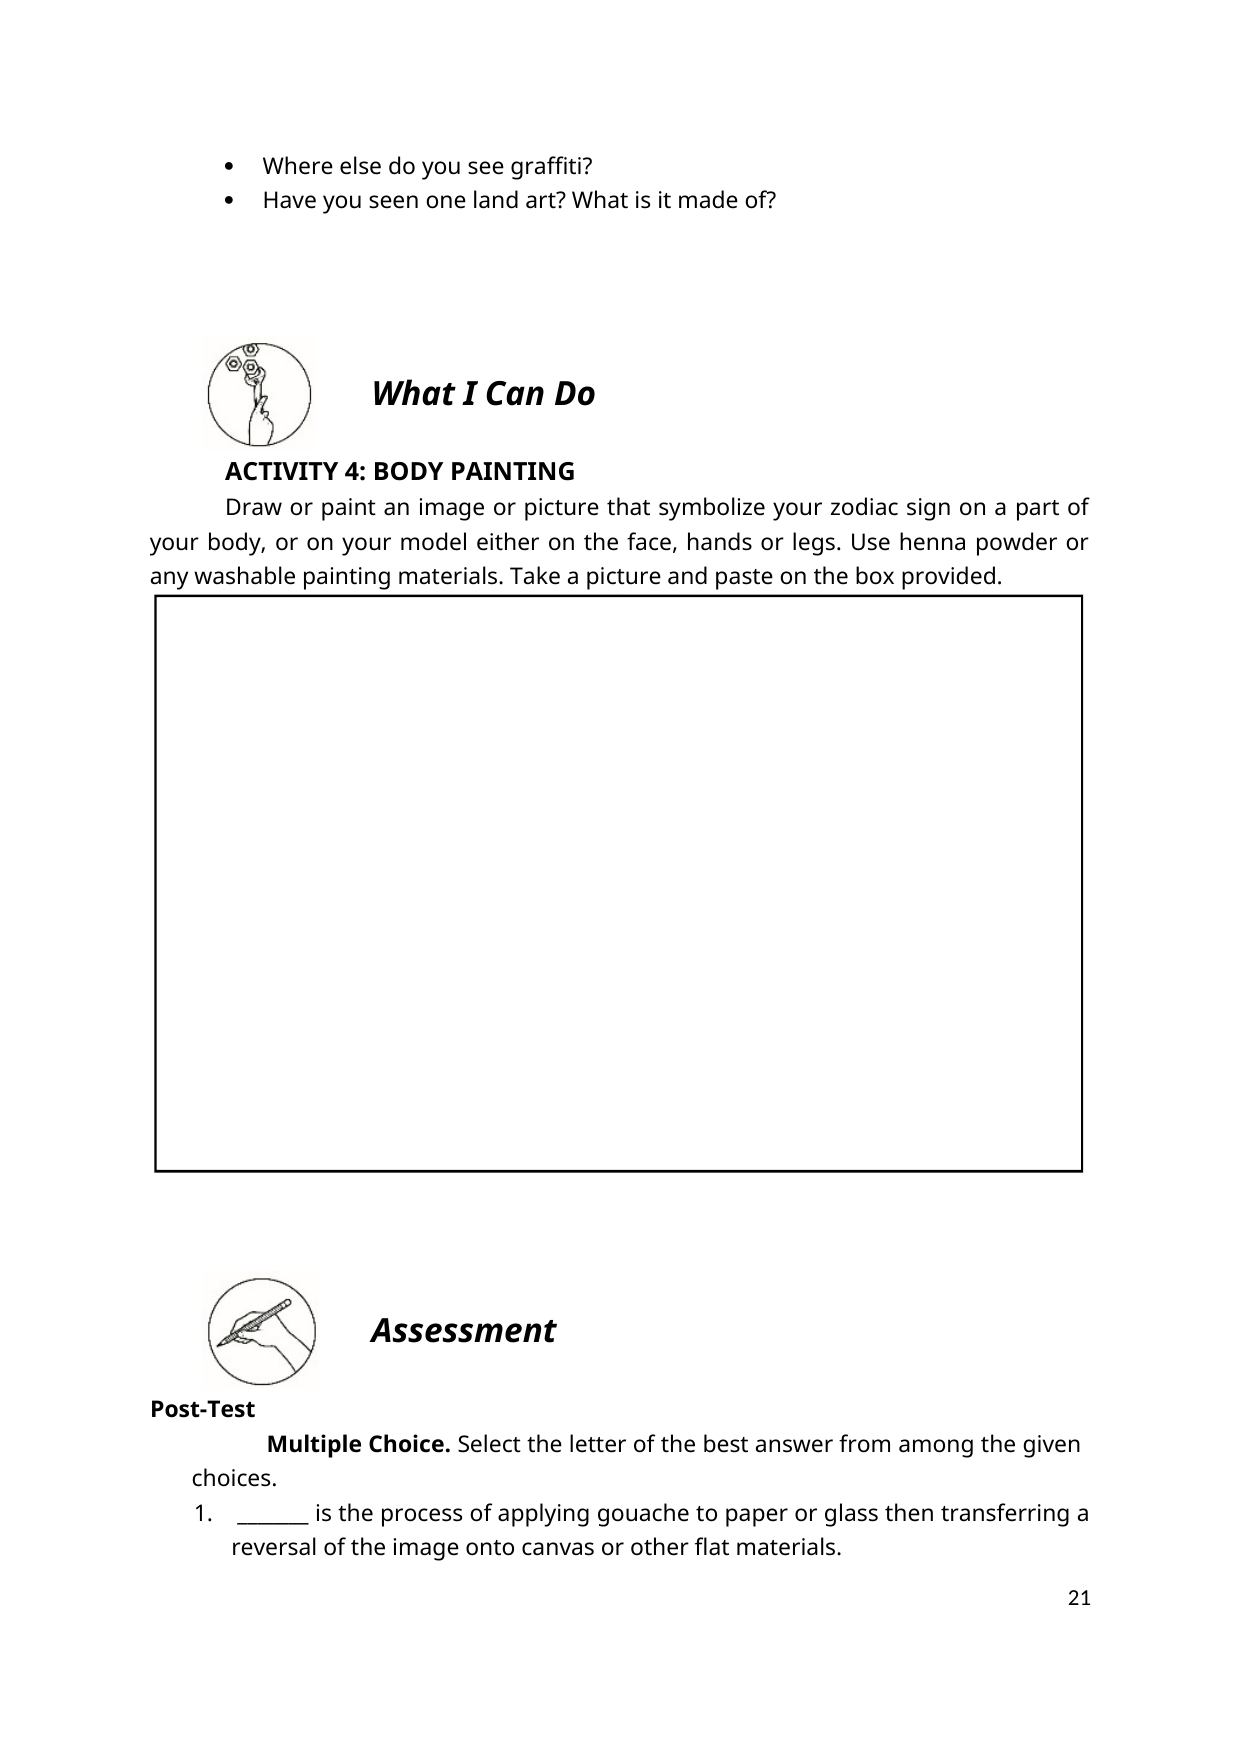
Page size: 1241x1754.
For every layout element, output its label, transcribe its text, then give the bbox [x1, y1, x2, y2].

picture [201, 335, 317, 451]
text Post-Test [150, 1393, 1082, 1424]
table_header [150, 335, 360, 453]
text ACTIVITY 4: BODY PAINTING [149, 453, 1091, 487]
list Have you seen one land art? What is it made of? [225, 184, 1091, 215]
list Where else do you see graffiti? [225, 150, 1091, 181]
table_header Assessment [360, 1270, 1044, 1393]
list _______ is the process of applying gouache to paper or glass then transferring a reversal of the image onto canvas or other flat materials. [193, 1497, 1091, 1562]
table_header [150, 1270, 360, 1393]
picture [201, 1270, 322, 1390]
text Multiple Choice. Select the letter of the best answer from among the given choices. [191, 1428, 1082, 1493]
text Draw or paint an image or picture that symbolize your zodiac sign on a part of your body, or on your model either on the face, hands or legs. Use henna powder or any washable painting materials. Take a picture and paste on the box provided. [149, 491, 1091, 591]
table_header What I Can Do [360, 335, 1044, 453]
